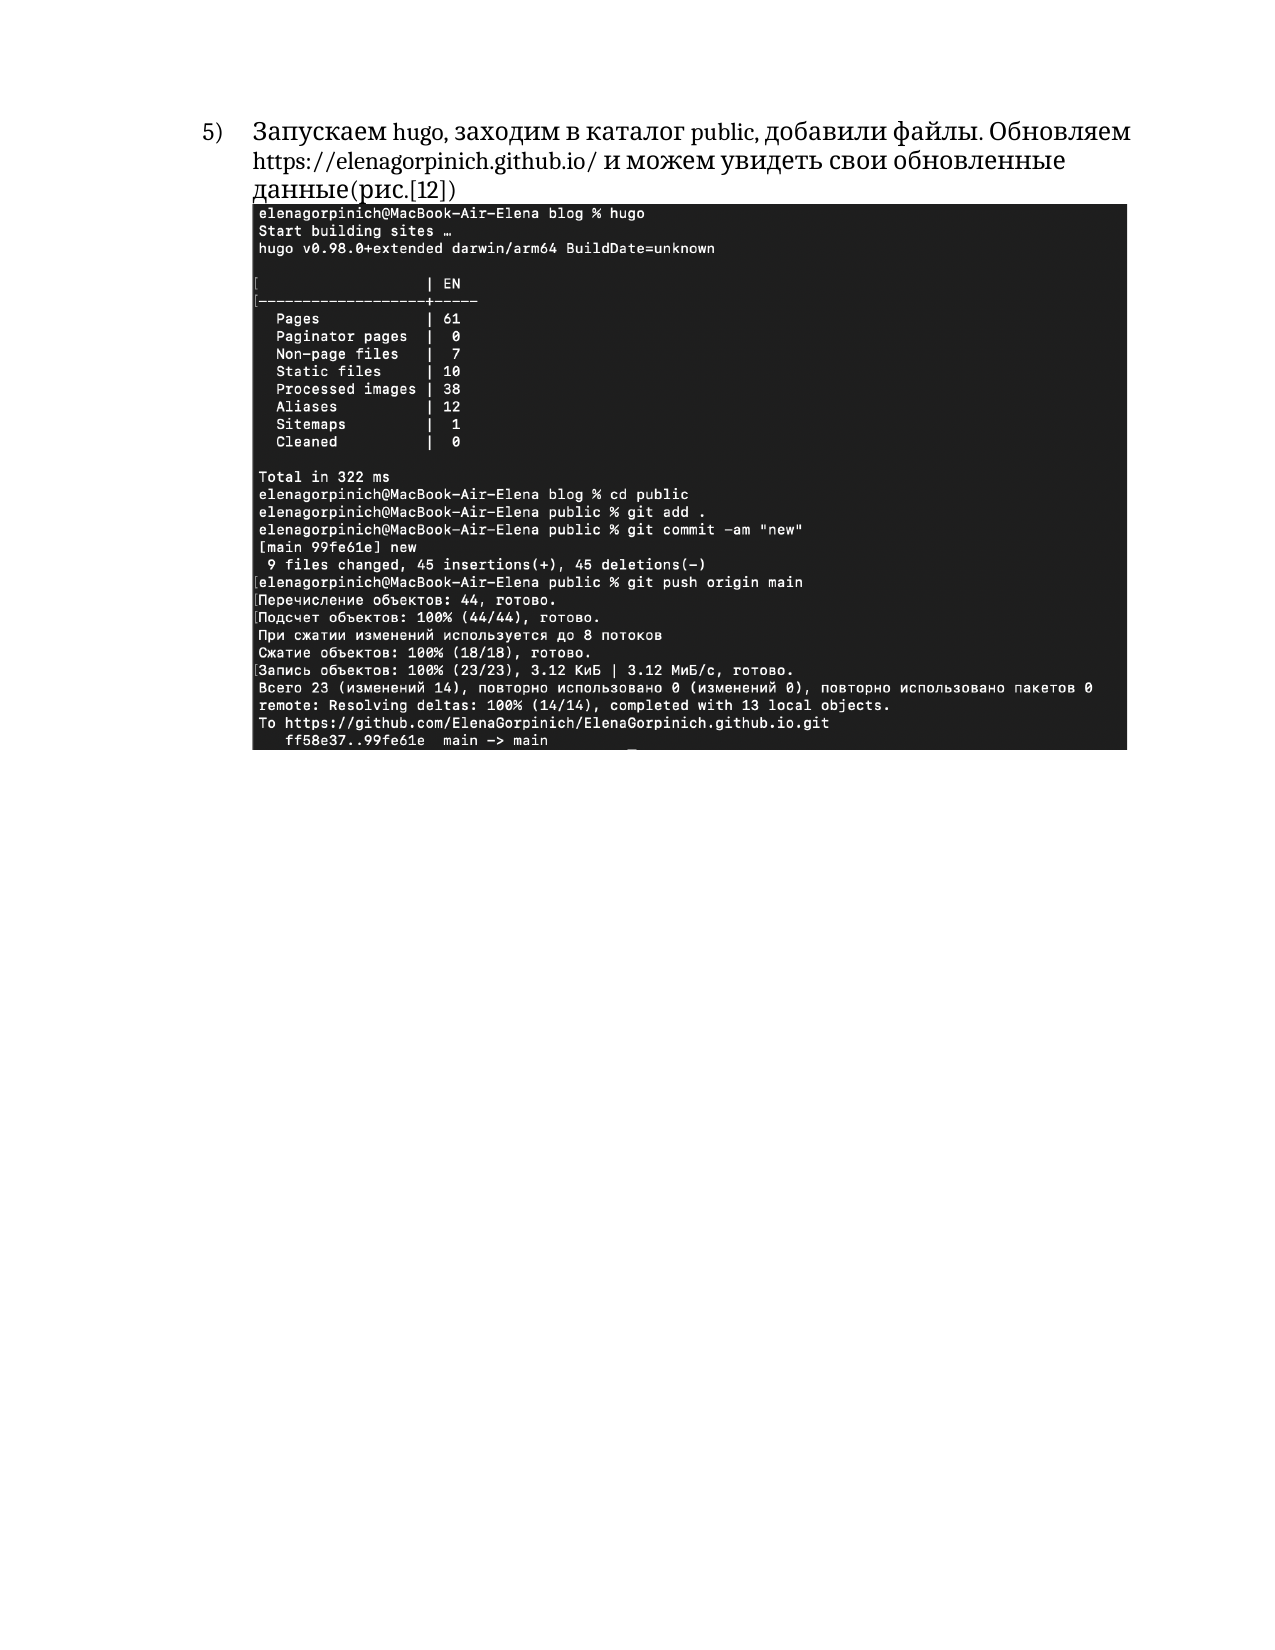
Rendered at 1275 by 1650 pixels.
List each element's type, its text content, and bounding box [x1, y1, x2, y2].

picture [252, 204, 1128, 750]
